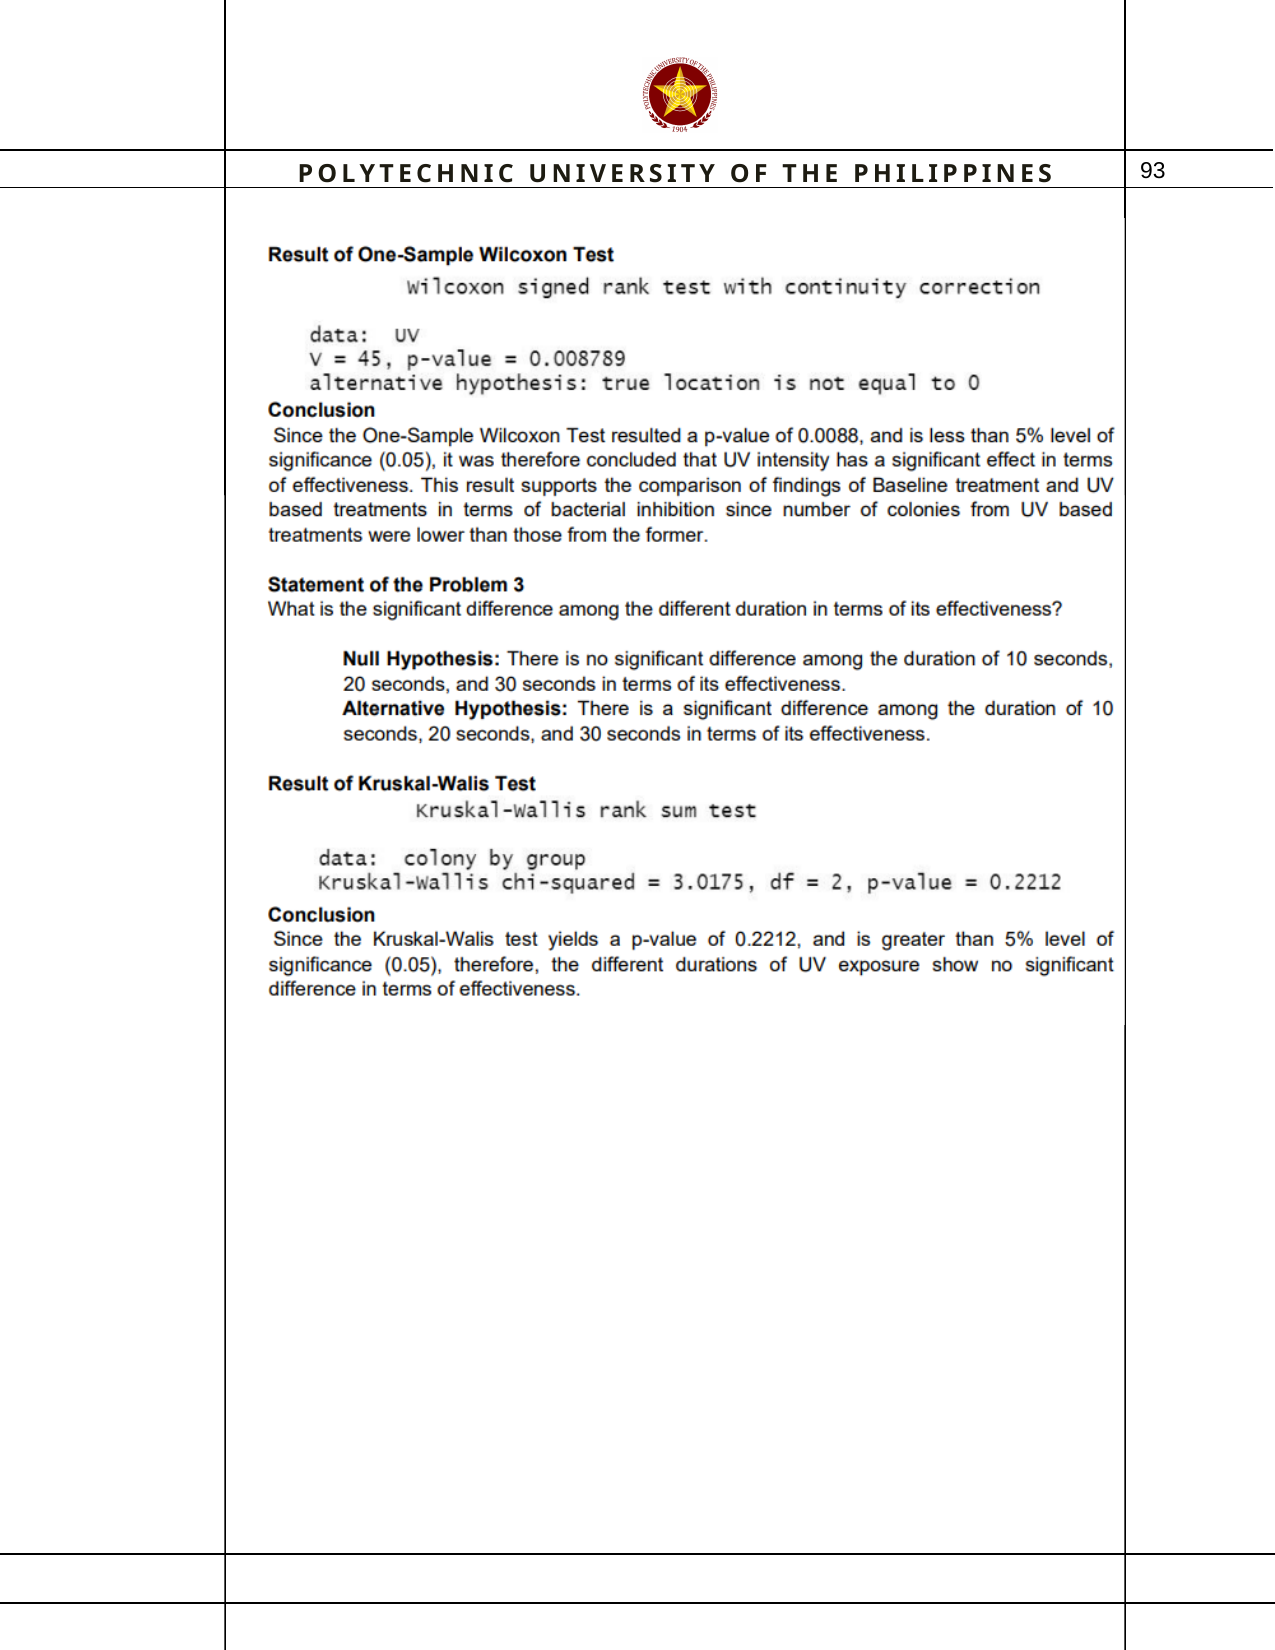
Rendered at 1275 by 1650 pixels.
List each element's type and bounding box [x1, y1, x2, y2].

picture [239, 218, 1125, 1025]
picture [642, 57, 718, 133]
